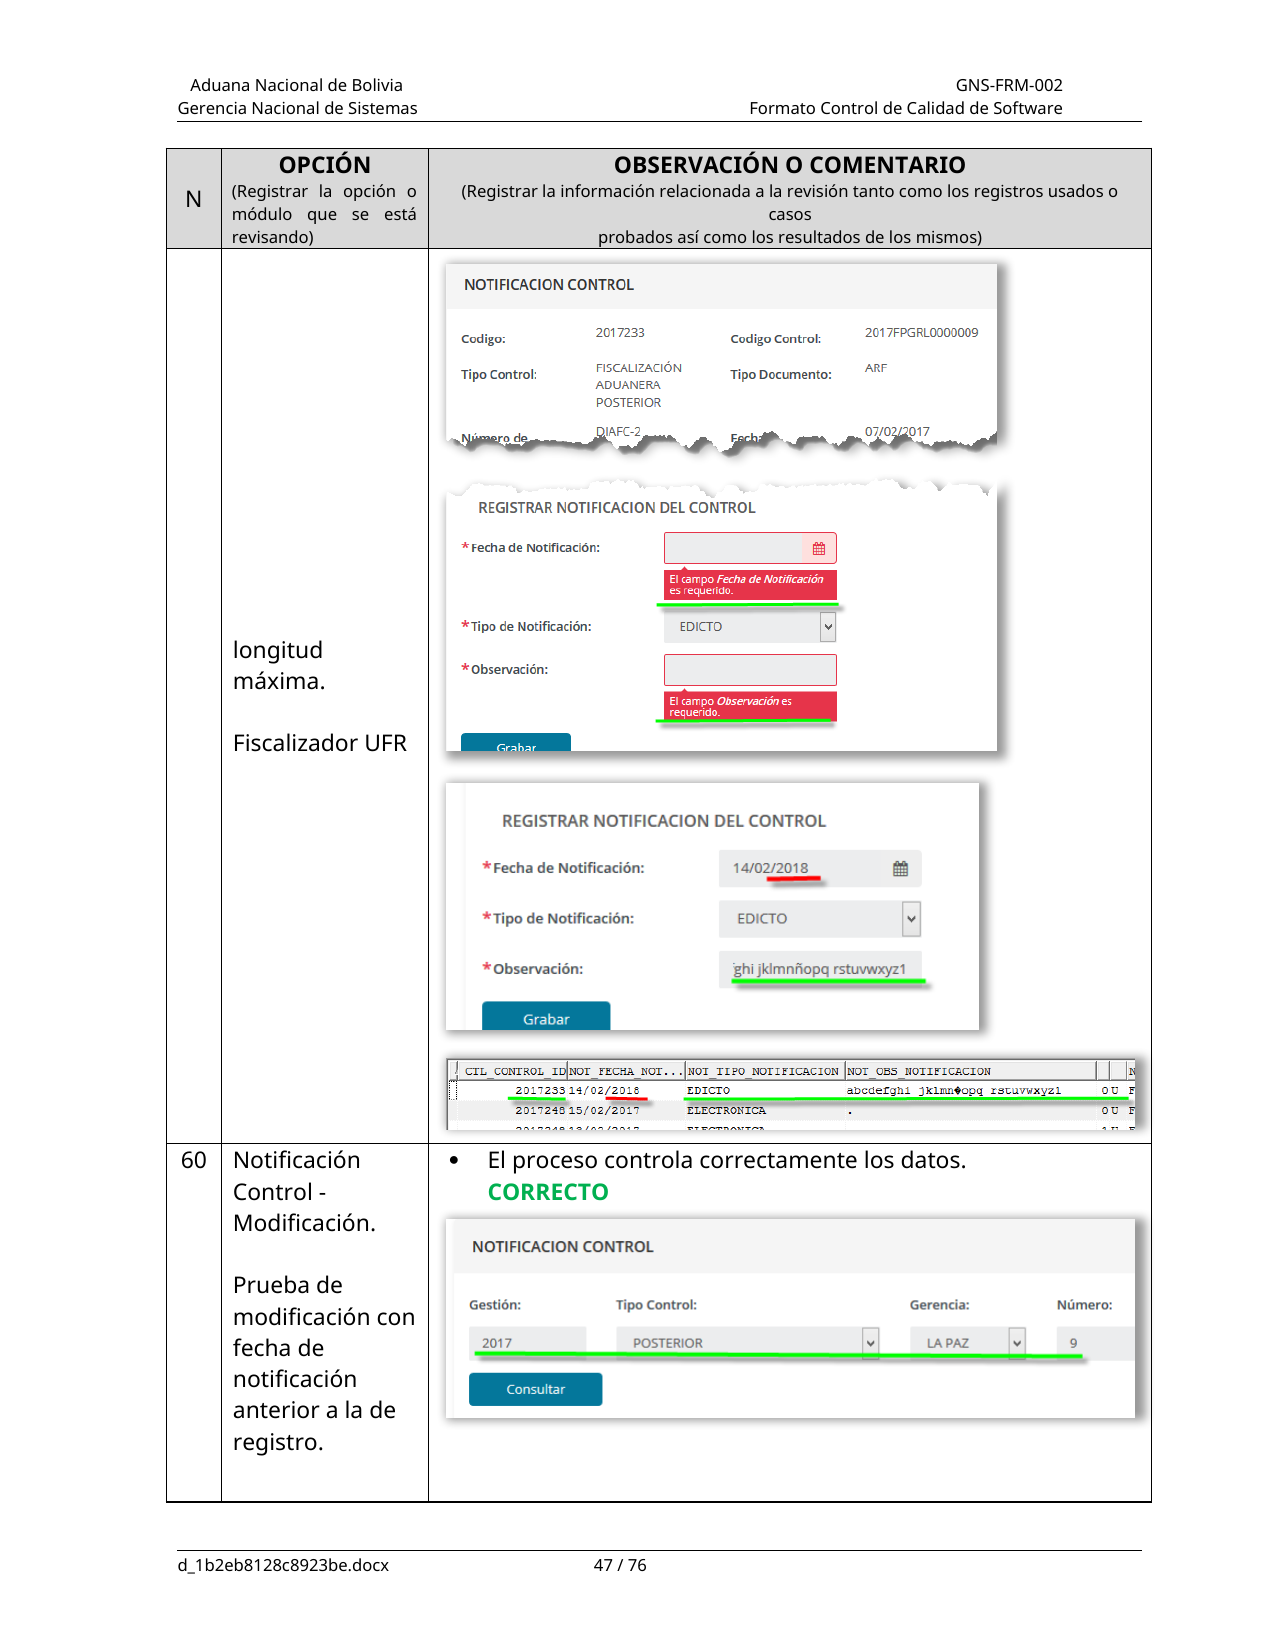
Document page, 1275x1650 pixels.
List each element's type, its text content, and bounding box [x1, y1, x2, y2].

table_cell Notificación Control - Registro. Prueba de registro con datos vacíos, incorrectos y de longitud máxima. Fiscalizador UFR [222, 249, 428, 1143]
picture [530, 1017, 537, 1024]
table_cell [167, 1144, 221, 1501]
picture [446, 264, 997, 751]
table_cell [167, 249, 221, 1143]
table_cell El proceso controla correctamente los datos. CORRECTO [429, 1144, 1151, 1501]
picture [446, 1058, 1135, 1130]
table_header OBSERVACIÓN O COMENTARIO (Registrar la información relacionada a la revisión tanto como los registros usados o casos probados así como los resultados de los mismos) [429, 149, 1151, 248]
picture [446, 1219, 1135, 1418]
table_cell Notificación Control - Modificación. Prueba de modificación con fecha de notificación anterior a la de registro. Fiscalizador UFR [222, 1144, 428, 1501]
picture [446, 783, 979, 1030]
table_header N [167, 149, 221, 248]
table_header OPCIÓN (Registrar la opción o módulo que se está revisando) [222, 149, 428, 248]
picture [549, 1014, 558, 1024]
table_cell El proceso no controla el ingreso de fechas futuras. REVISAR [429, 249, 1151, 1143]
